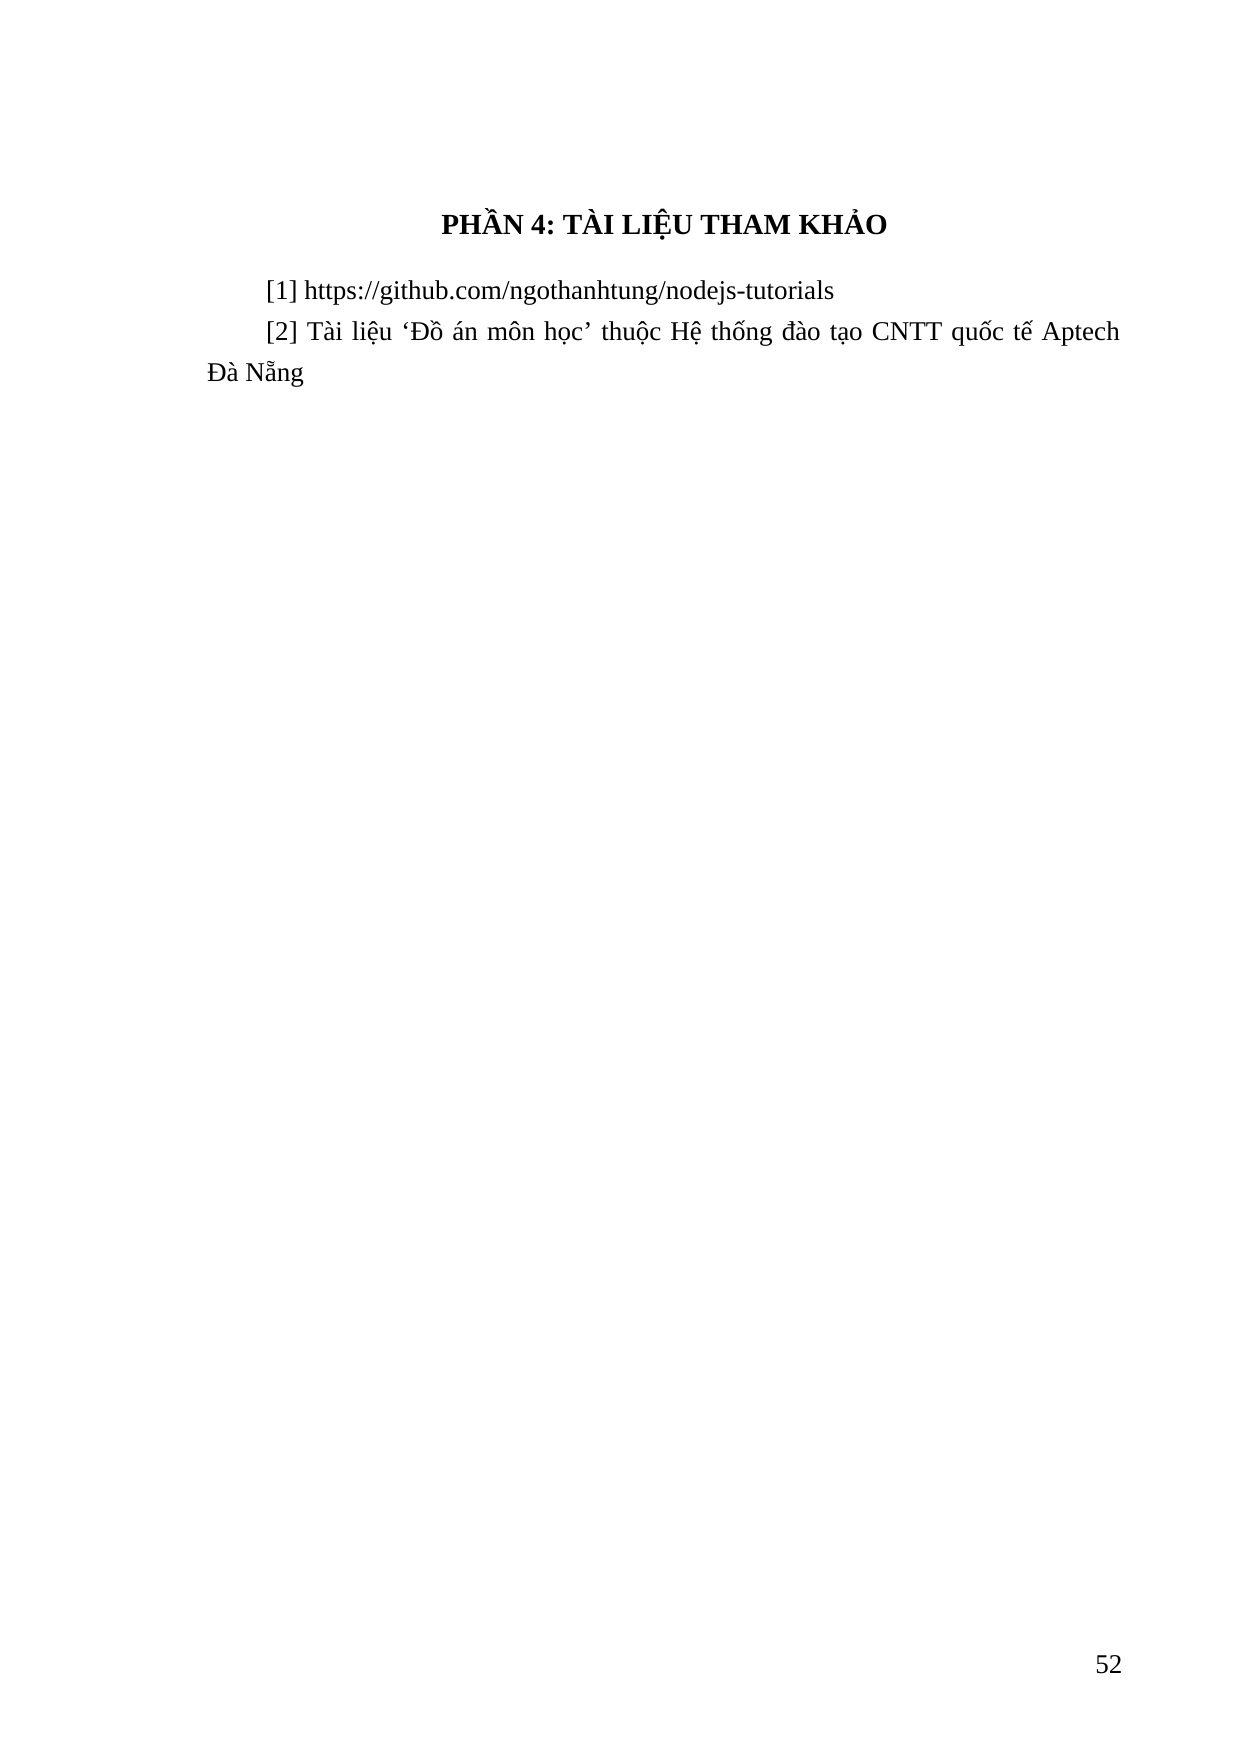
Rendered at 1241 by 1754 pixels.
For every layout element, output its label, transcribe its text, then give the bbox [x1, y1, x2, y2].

text [1] https://github.com/ngothanhtung/nodejs-tutorials [207, 274, 1122, 306]
text [2] Tài liệu ‘Đồ án môn học’ thuộc Hệ thống đào tạo CNTT quốc tế Aptech Đà Nẵng [207, 316, 1122, 387]
subtitle PHẦN 4: TÀI LIỆU THAM KHẢO [207, 207, 1122, 240]
